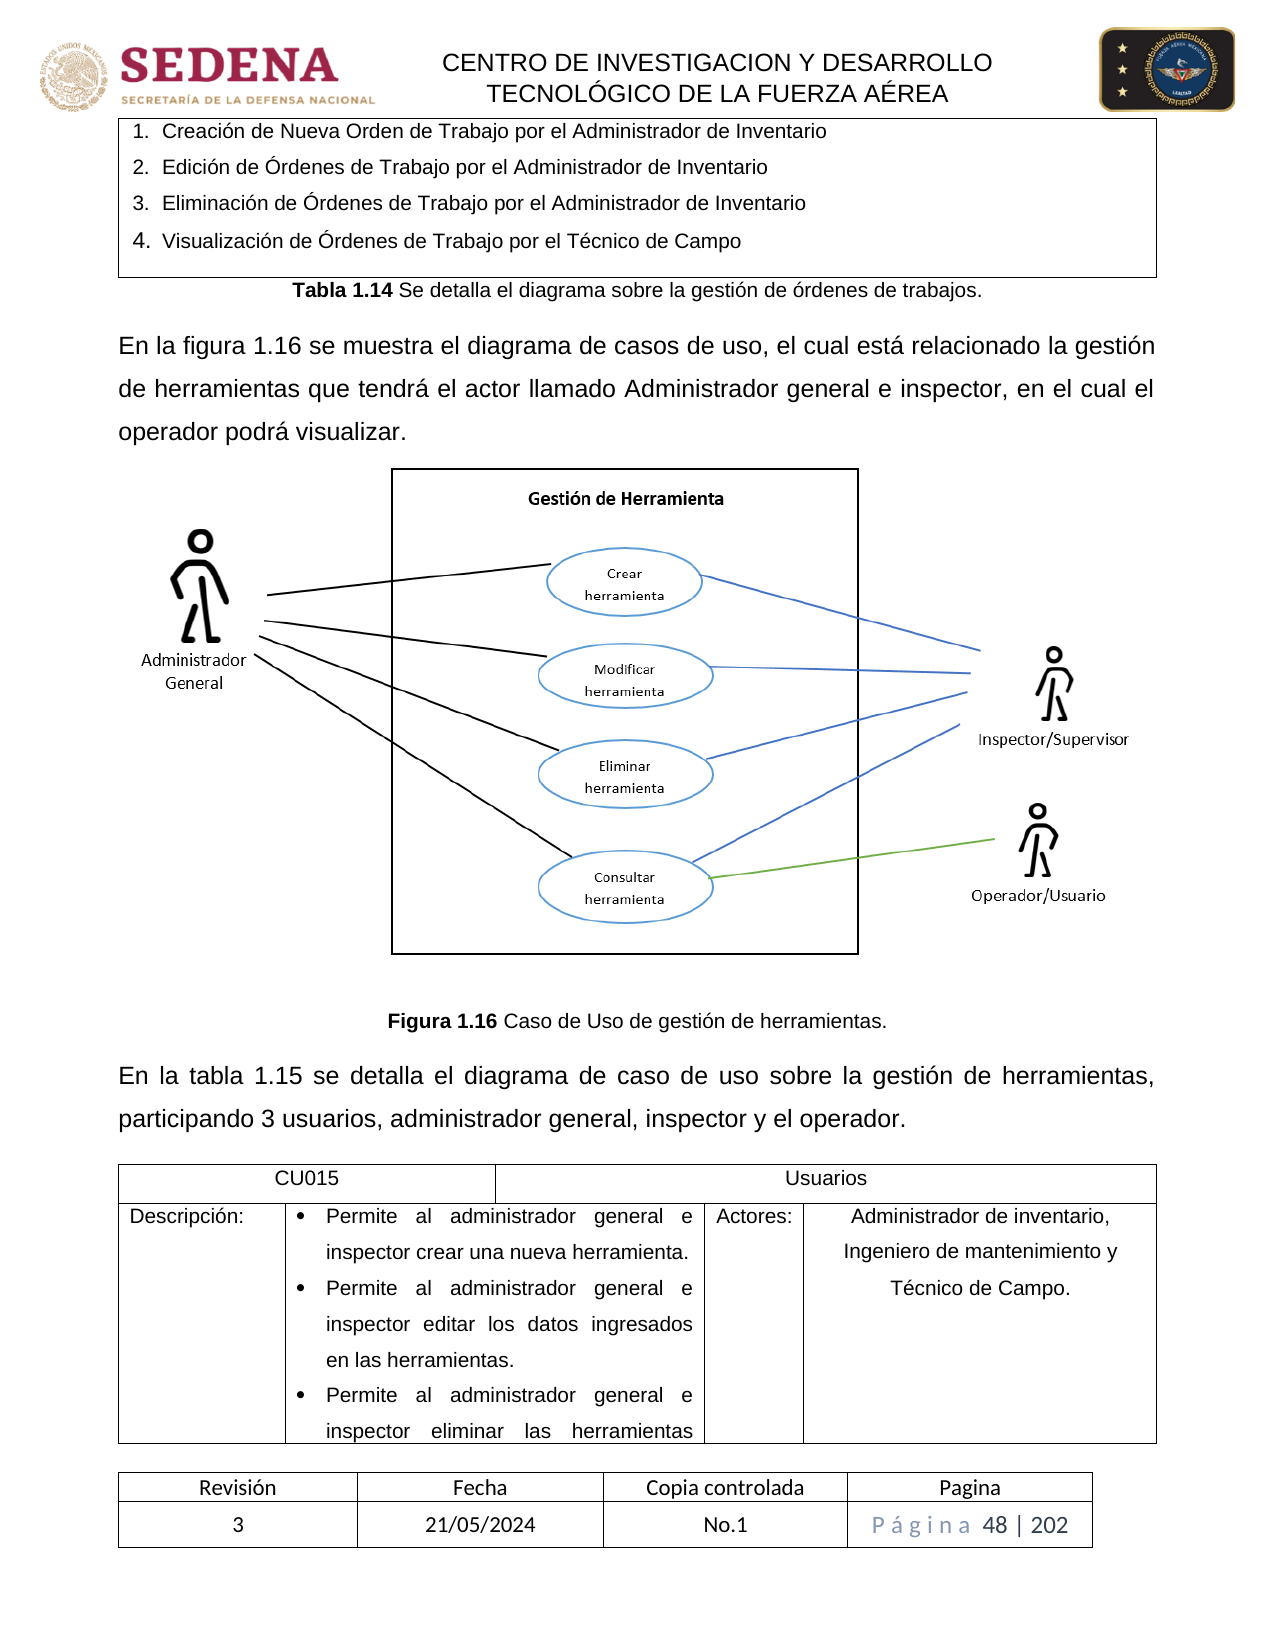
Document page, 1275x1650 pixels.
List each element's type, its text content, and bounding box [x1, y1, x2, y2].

table_cell Actores: [705, 1204, 803, 1443]
text En la figura 1.16 se muestra el diagrama de casos de uso, el cual está relacionado la gestión de herramientas que tendrá el actor llamado Administrador general e inspector, en el cual el operador podrá visualizar. [118, 331, 1157, 446]
picture [39, 27, 1236, 112]
text En la tabla 1.15 se detalla el diagrama de caso de uso sobre la gestión de herramientas, participando 3 usuarios, administrador general, inspector y el operador. [118, 1061, 1157, 1133]
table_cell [286, 1204, 704, 1443]
text Tabla 1.14 Se detalla el diagrama sobre la gestión de órdenes de trabajos. [118, 278, 1157, 302]
table_header CU015 [119, 1165, 495, 1202]
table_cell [804, 1204, 1156, 1443]
table_cell Descripción: [119, 1204, 285, 1443]
text Figura 1.16 Caso de Uso de gestión de herramientas. [118, 966, 1157, 1033]
table_cell Creación de Nueva Orden de Trabajo por el Administrador de Inventario Edición de Órdenes de Trabajo por el Administrador de Inventario Eliminación de Órdenes de Trabajo por el Administrador de Inventario Visualización de Órdenes de Trabajo por el Técnico de Campo [119, 119, 1156, 277]
picture [118, 461, 1157, 966]
table_header Usuarios [496, 1165, 1156, 1202]
